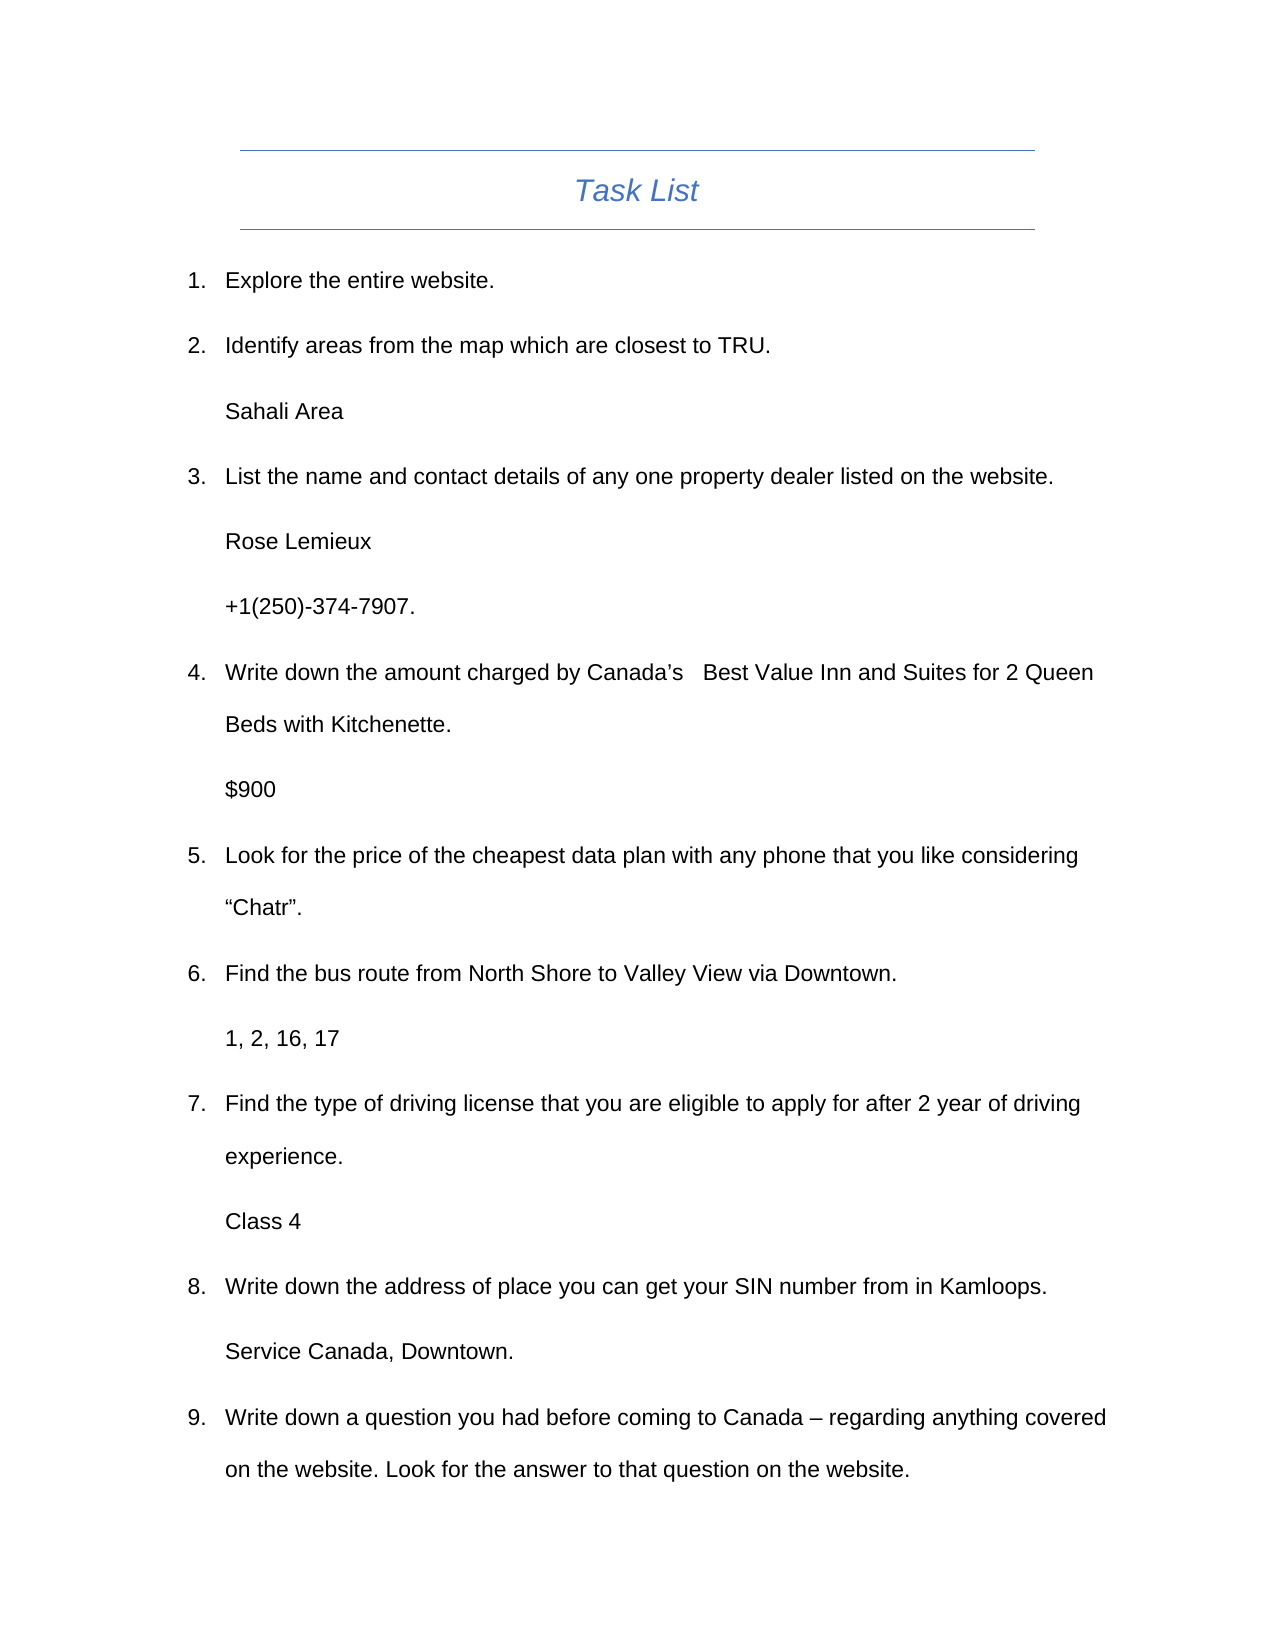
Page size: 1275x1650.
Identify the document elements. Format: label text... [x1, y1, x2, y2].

list Look for the price of the cheapest data plan with any phone that you like considering “Chatr”. [187, 842, 1125, 921]
list Identify areas from the map which are closest to TRU. [187, 332, 1125, 359]
list Explore the entire website. [187, 267, 1125, 293]
list Write down the amount charged by Canada’s Best Value Inn and Suites for 2 Queen Beds with Kitchenette. [187, 658, 1125, 737]
text Rose Lemieux [225, 528, 1125, 554]
text Task List [240, 151, 1035, 229]
list Find the type of driving license that you are eligible to apply for after 2 year of driving experience. [187, 1090, 1125, 1169]
text +1(250)-374-7907. [225, 593, 1125, 619]
list Write down a question you had before coming to Canada – regarding anything covered on the website. Look for the answer to that question on the website. [187, 1403, 1125, 1482]
text Sahali Area [225, 398, 1125, 424]
list Write down the address of place you can get your SIN number from in Kamloops. [187, 1273, 1125, 1299]
text Class 4 [225, 1208, 1125, 1234]
list Find the bus route from North Shore to Valley View via Downtown. [187, 959, 1125, 986]
text 1, 2, 16, 17 [225, 1025, 1125, 1051]
text Service Canada, Downtown. [225, 1338, 1125, 1364]
text $900 [225, 776, 1125, 803]
list List the name and contact details of any one property dealer listed on the website. [187, 463, 1125, 489]
